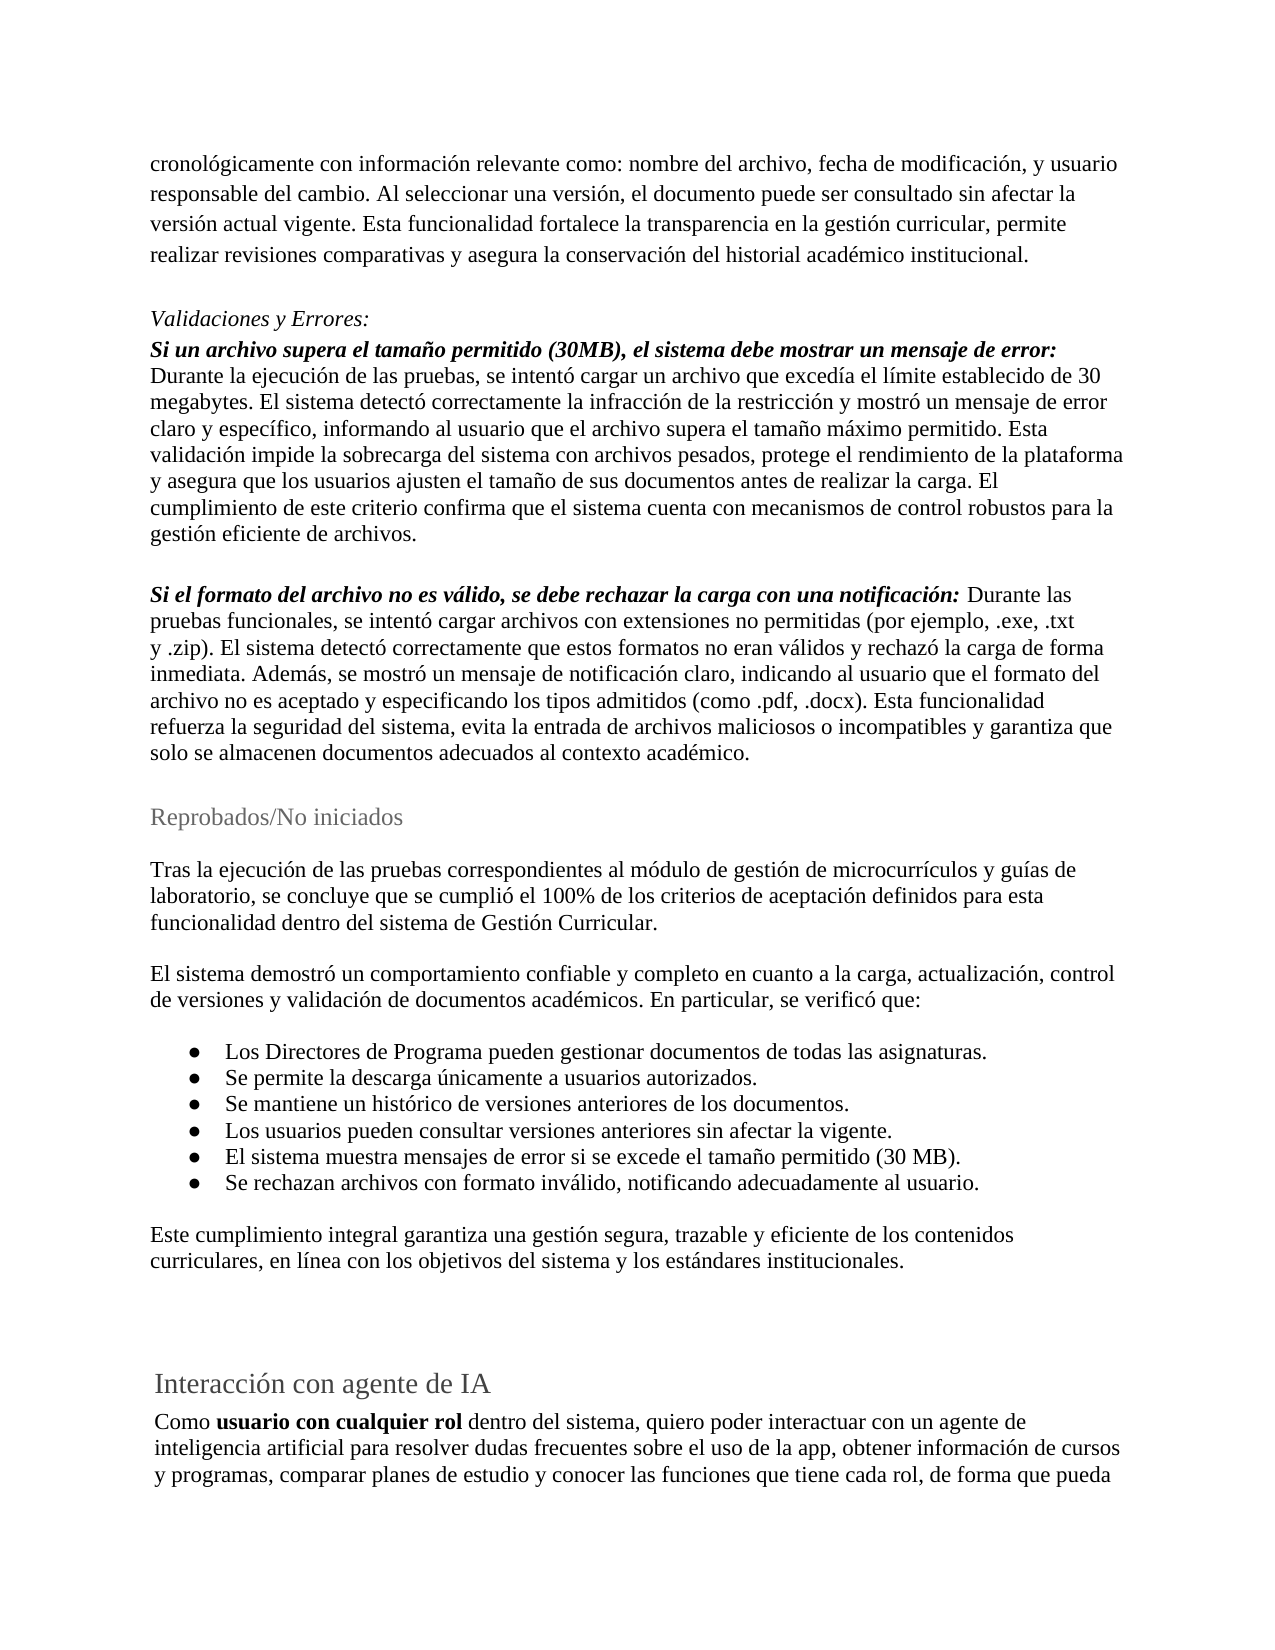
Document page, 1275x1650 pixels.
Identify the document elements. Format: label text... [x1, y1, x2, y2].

text Tras la ejecución de las pruebas correspondientes al módulo de gestión de microcurrículos y guías de laboratorio, se concluye que se cumplió el 100% de los criterios de aceptación definidos para esta funcionalidad dentro del sistema de Gestión Curricular. [150, 856, 1125, 935]
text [150, 150, 1125, 267]
text Si el formato del archivo no es válido, se debe rechazar la carga con una notificación: Durante las pruebas funcionales, se intentó cargar archivos con extensiones no permitidas (por ejemplo, .exe, .txt y .zip). El sistema detectó correctamente que estos formatos no eran válidos y rechazó la carga de forma inmediata. Además, se mostró un mensaje de notificación claro, indicando al usuario que el formato del archivo no es aceptado y especificando los tipos admitidos (como .pdf, .docx). Esta funcionalidad refuerza la seguridad del sistema, evita la entrada de archivos maliciosos o incompatibles y garantiza que solo se almacenen documentos adecuados al contexto académico. [150, 581, 1125, 766]
text Si un archivo supera el tamaño permitido (30MB), el sistema debe mostrar un mensaje de error: Durante la ejecución de las pruebas, se intentó cargar un archivo que excedía el límite establecido de 30 megabytes. El sistema detectó correctamente la infracción de la restricción y mostró un mensaje de error claro y específico, informando al usuario que el archivo supera el tamaño máximo permitido. Esta validación impide la sobrecarga del sistema con archivos pesados, protege el rendimiento de la plataforma y asegura que los usuarios ajusten el tamaño de sus documentos antes de realizar la carga. El cumplimiento de este criterio confirma que el sistema cuenta con mecanismos de control robustos para la gestión eficiente de archivos. [150, 336, 1125, 547]
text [154, 1408, 1125, 1487]
list Los usuarios pueden consultar versiones anteriores sin afectar la vigente. [187, 1117, 1125, 1143]
list Se permite la descarga únicamente a usuarios autorizados. [187, 1064, 1125, 1090]
list Los Directores de Programa pueden gestionar documentos de todas las asignaturas. [187, 1038, 1125, 1064]
text El sistema demostró un comportamiento confiable y completo en cuanto a la carga, actualización, control de versiones y validación de documentos académicos. En particular, se verificó que: [150, 960, 1125, 1013]
subtitle Interacción con agente de IA [154, 1366, 1125, 1400]
subtitle Reprobados/No iniciados [150, 802, 1125, 831]
list El sistema muestra mensajes de error si se excede el tamaño permitido (30 MB). [187, 1143, 1125, 1169]
list Se mantiene un histórico de versiones anteriores de los documentos. [187, 1090, 1125, 1117]
list Se rechazan archivos con formato inválido, notificando adecuadamente al usuario. [187, 1169, 1125, 1196]
text Este cumplimiento integral garantiza una gestión segura, trazable y eficiente de los contenidos curriculares, en línea con los objetivos del sistema y los estándares institucionales. [150, 1221, 1125, 1273]
text Validaciones y Errores: [150, 305, 1125, 332]
